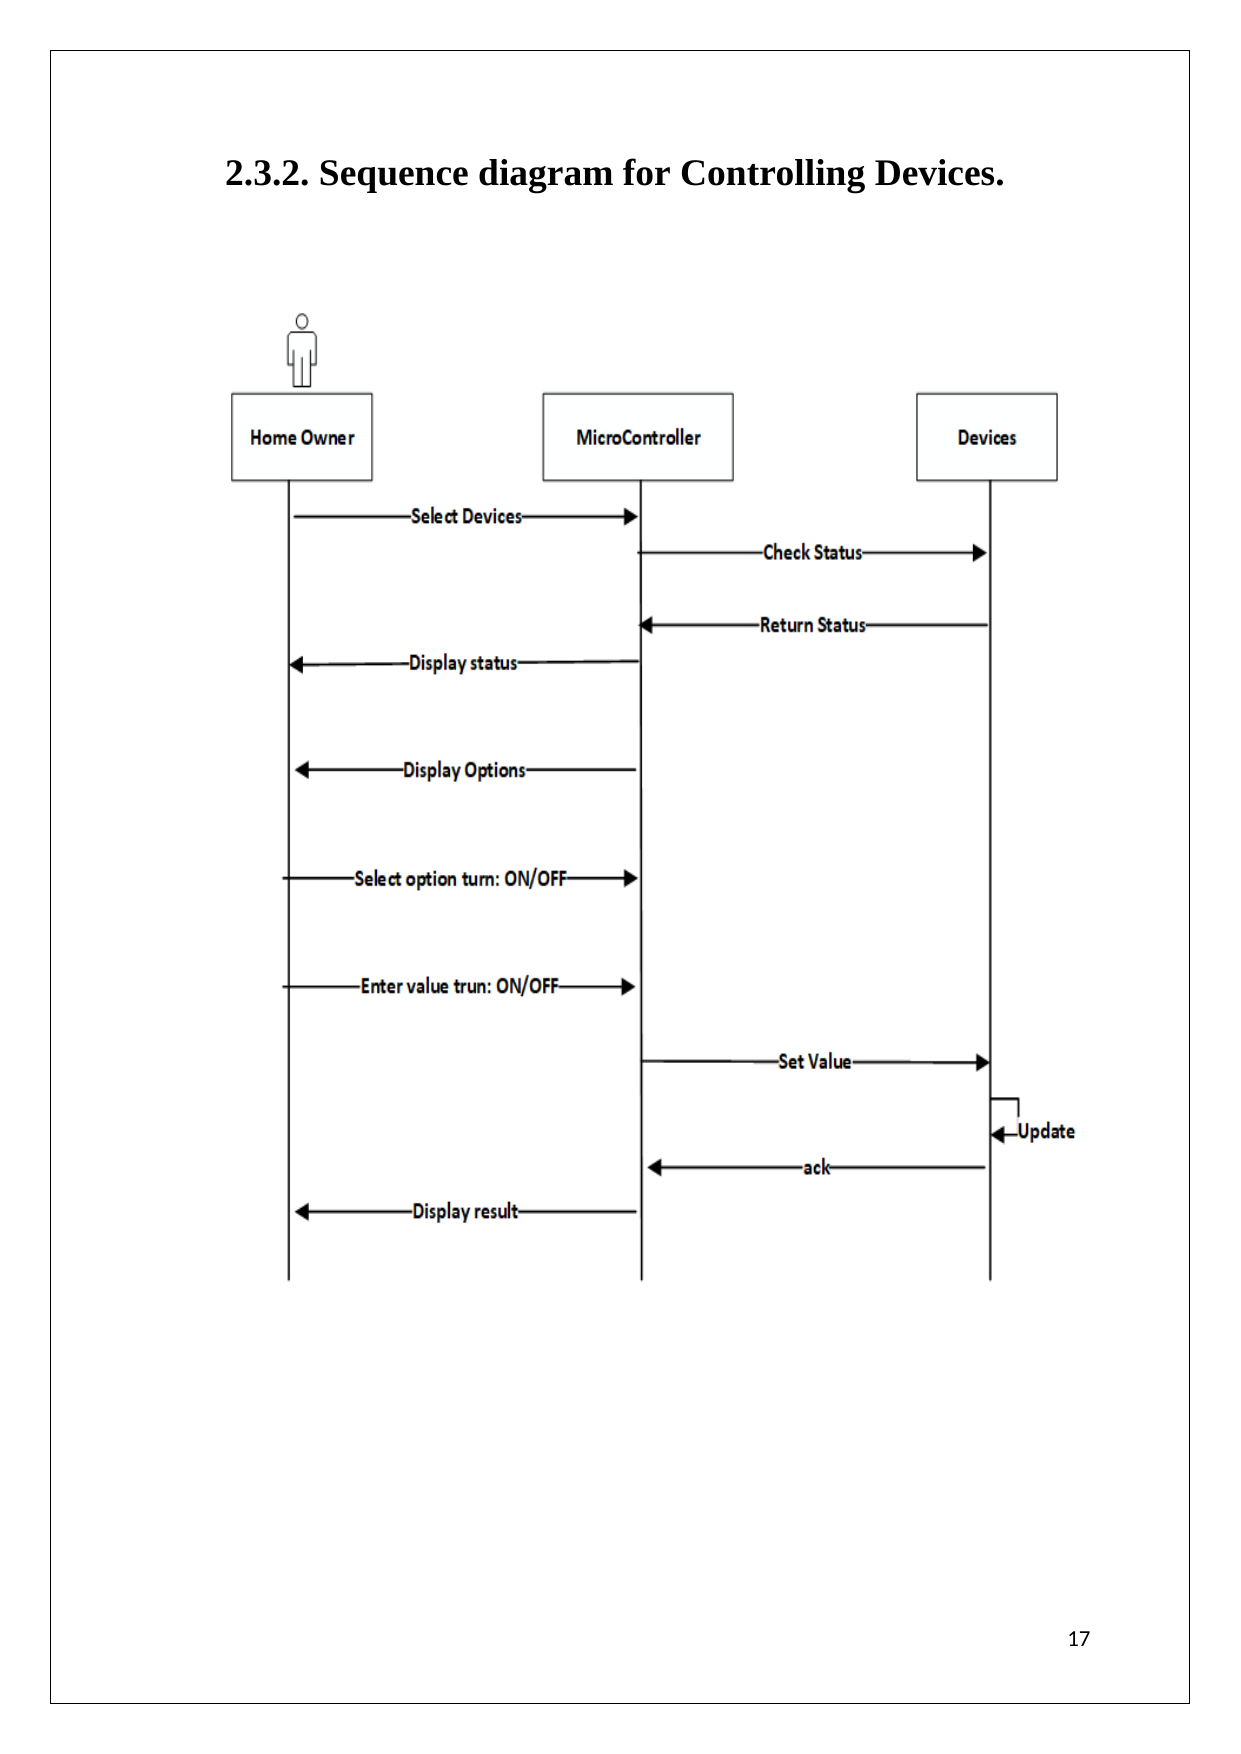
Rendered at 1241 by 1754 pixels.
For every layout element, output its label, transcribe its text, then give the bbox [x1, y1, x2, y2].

text 2.3.2. Sequence diagram for Controlling Devices. [225, 150, 1090, 193]
picture [230, 312, 1086, 1282]
